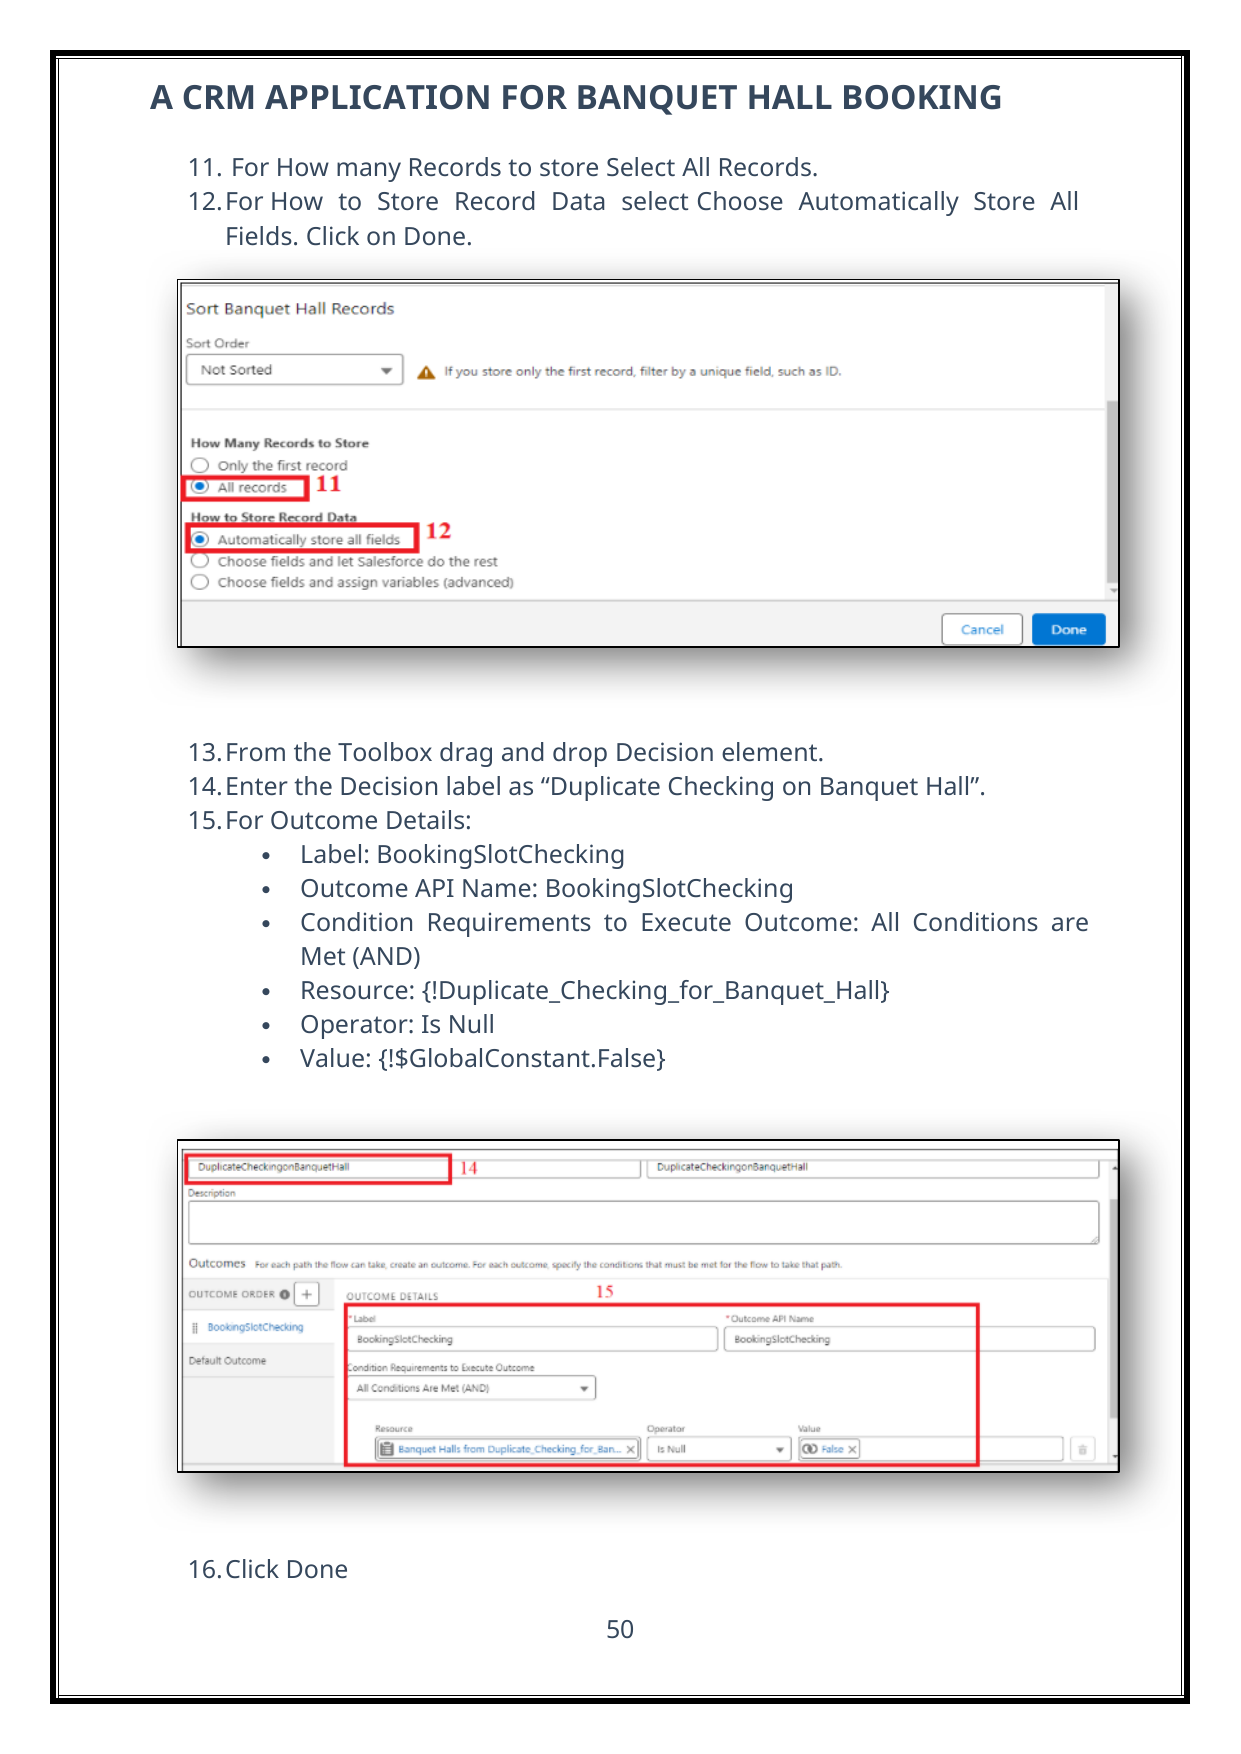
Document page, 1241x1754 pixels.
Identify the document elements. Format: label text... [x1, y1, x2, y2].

picture [178, 1141, 1118, 1471]
list Click Done [187, 1551, 1080, 1585]
list From the Toolbox drag and drop Decision element. [187, 734, 1080, 768]
picture [178, 280, 1118, 646]
list Outcome API Name: BookingSlotChecking [262, 871, 1090, 905]
list For How many Records to store Select All Records. [187, 150, 1090, 184]
list For Outcome Details: [187, 803, 1080, 837]
list Value: {!$GlobalConstant.False} [262, 1041, 1090, 1075]
list Operator: Is Null [262, 1007, 1090, 1041]
list Enter the Decision label as “Duplicate Checking on Banquet Hall”. [187, 768, 1080, 803]
list For How to Store Record Data select Choose Automatically Store All Fields. Click on Done. [187, 184, 1080, 252]
list Resource: {!Duplicate_Checking_for_Banquet_Hall} [262, 973, 1090, 1007]
list Condition Requirements to Execute Outcome: All Conditions are Met (AND) [262, 905, 1090, 973]
list Label: BookingSlotChecking [262, 837, 1090, 871]
